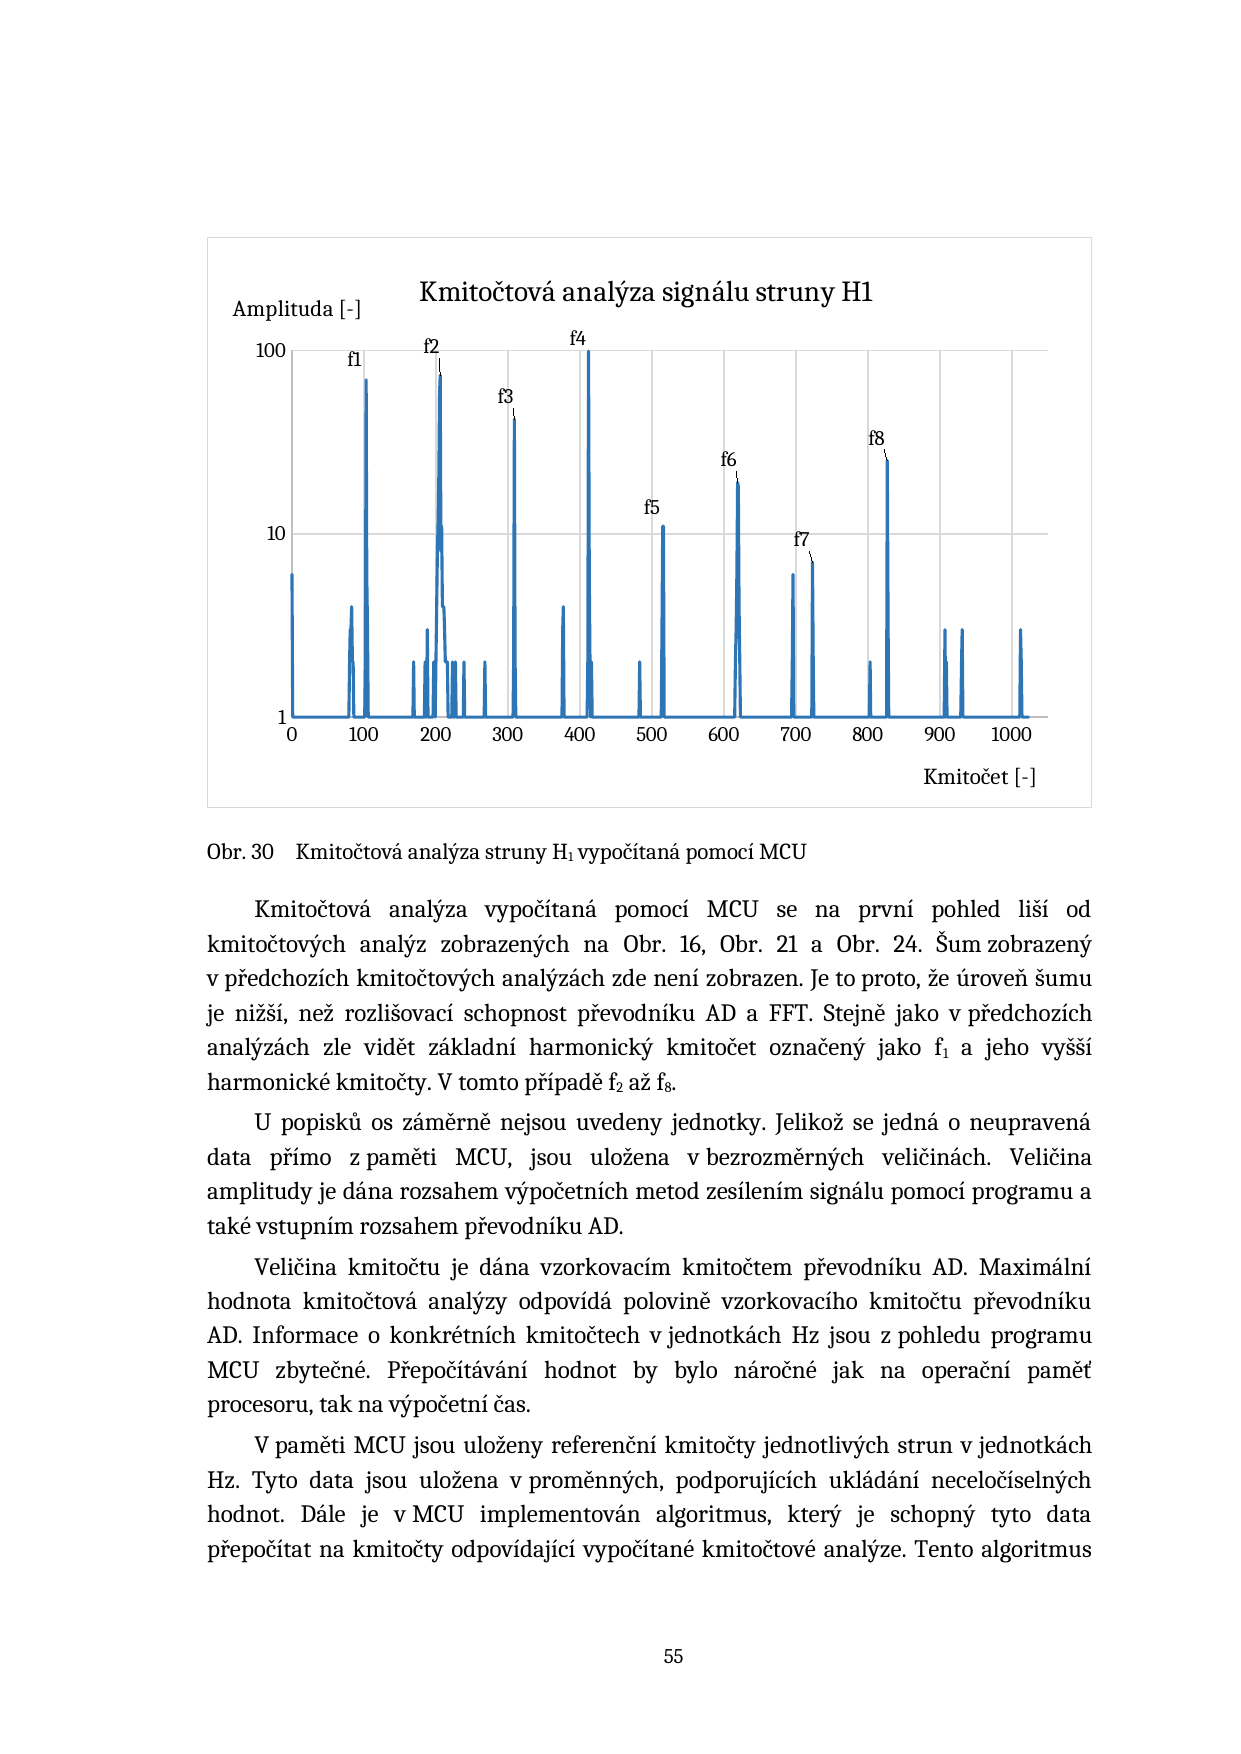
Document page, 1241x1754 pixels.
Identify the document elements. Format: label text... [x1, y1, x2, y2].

text Veličina kmitočtu je dána vzorkovacím kmitočtem převodníku AD. Maximální hodnota kmitočtová analýzy odpovídá polovině vzorkovacího kmitočtu převodníku AD. Informace o konkrétních kmitočtech v jednotkách Hz jsou z pohledu programu MCU zbytečné. Přepočítávání hodnot by bylo náročné jak na operační paměť procesoru, tak na výpočetní čas. [207, 1252, 1092, 1419]
text Kmitočtová analýza vypočítaná pomocí MCU se na první pohled liší od kmitočtových analýz zobrazených na obr. 16, obr. 21 a obr. 24. Šum zobrazený v předchozích kmitočtových analýzách zde není zobrazen. Je to proto, že úroveň šumu je nižší, než rozlišovací schopnost převodníku AD a FFT. Stejně jako v předchozích analýzách zle vidět základní harmonický kmitočet označený jako f1 a jeho vyšší harmonické kmitočty. V tomto případě f2 až f8. [207, 895, 1092, 1096]
text Obr. 30 Kmitočtová analýza struny H1 vypočítaná pomocí MCU [207, 839, 1092, 865]
text U popisků os záměrně nejsou uvedeny jednotky. Jelikož se jedná o neupravená data přímo z paměti MCU, jsou uložena v bezrozměrných veličinách. Veličina amplitudy je dána rozsahem výpočetních metod zesílením signálu pomocí programu a také vstupním rozsahem převodníku AD. [207, 1108, 1092, 1241]
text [207, 1431, 1092, 1563]
